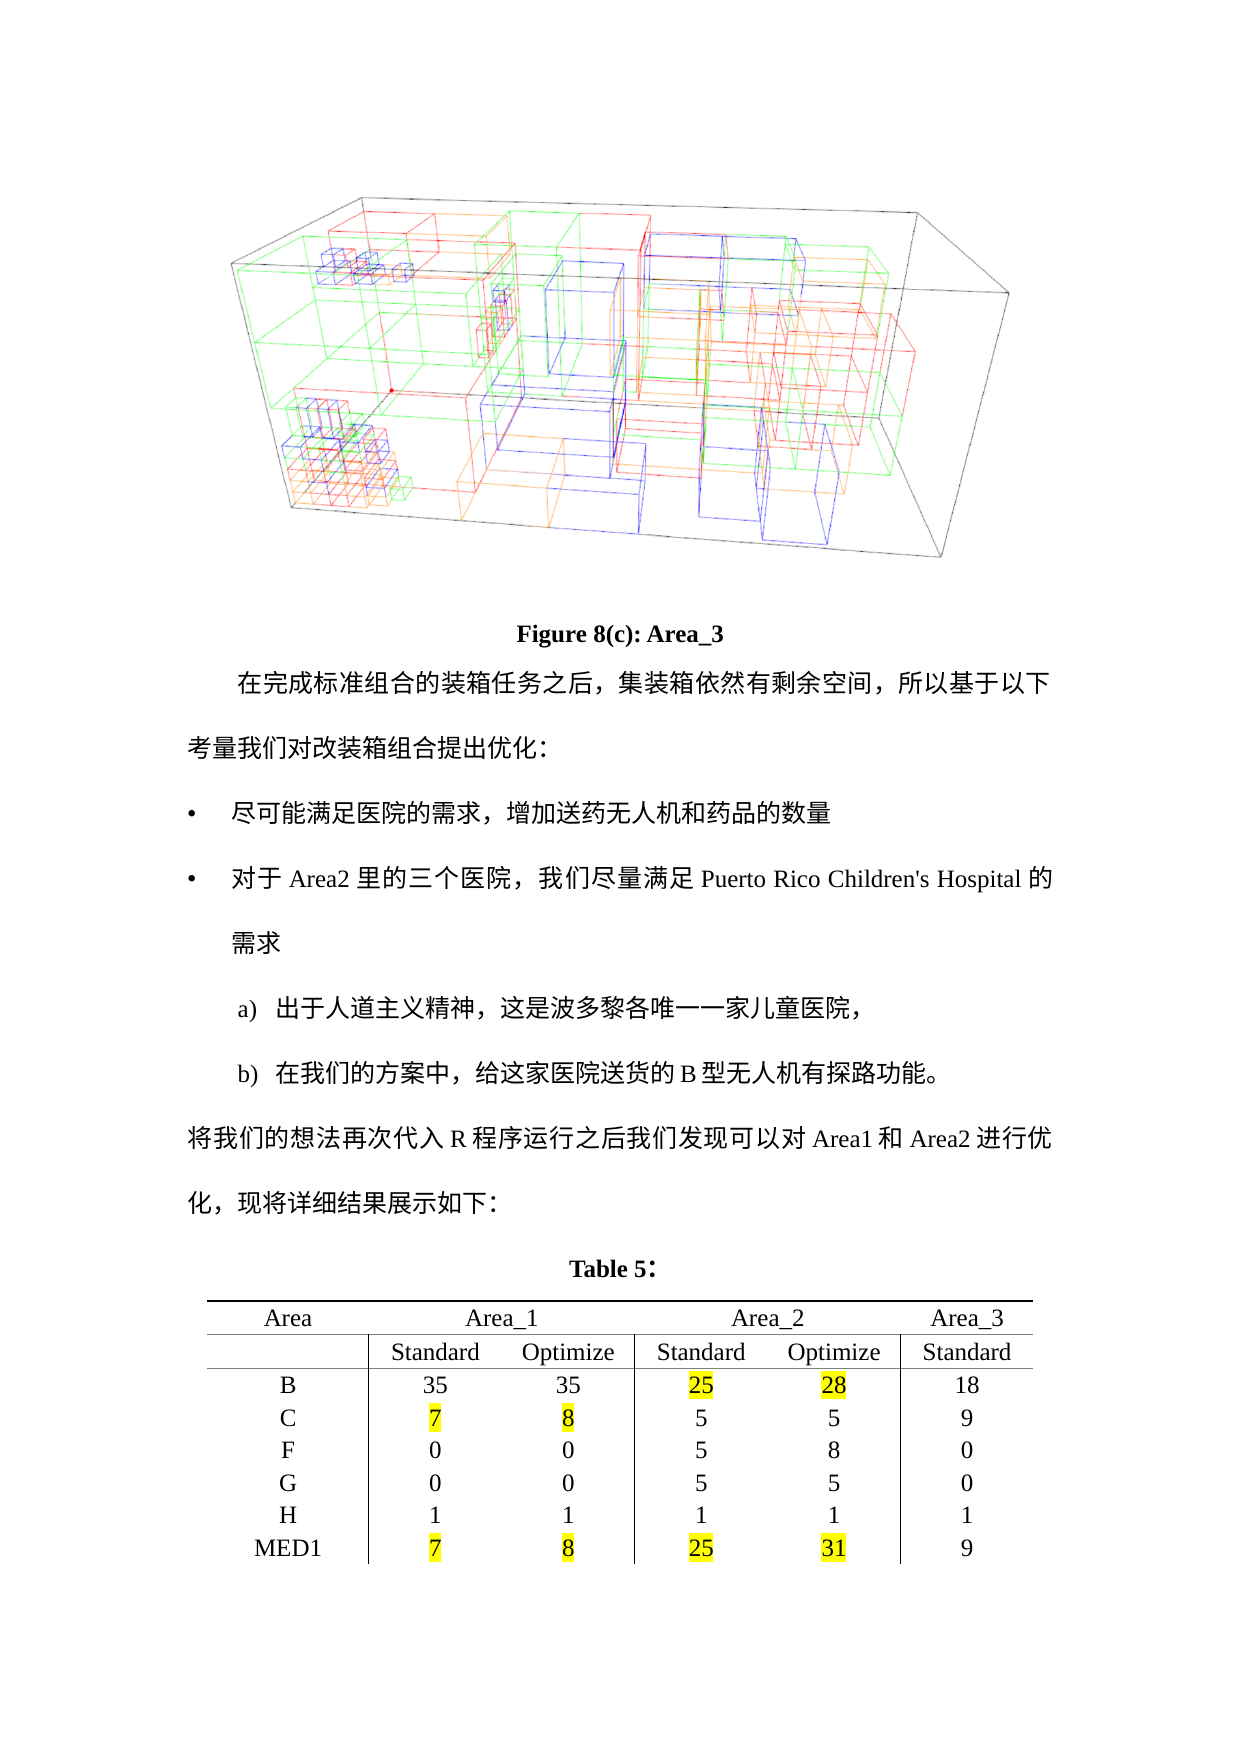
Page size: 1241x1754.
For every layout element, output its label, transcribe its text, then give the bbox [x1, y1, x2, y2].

text 将我们的想法再次代入R程序运行之后我们发现可以对Area1和Area2进行优化，现将详细结果展示如下： [187, 1104, 1053, 1234]
text Figure 8(c): Area_3 [187, 617, 1053, 649]
table_cell 5 [768, 1466, 900, 1499]
text a) 出于人道主义精神，这是波多黎各唯一一家儿童医院， [237, 974, 1053, 1039]
table_cell 8 [768, 1434, 900, 1466]
table_cell Optimize [502, 1335, 634, 1368]
table_cell 0 [502, 1466, 634, 1499]
table_header Area_1 [369, 1302, 634, 1334]
table_cell 1 [901, 1499, 1033, 1531]
table_cell Optimize [768, 1335, 900, 1368]
list 对于Area2里的三个医院，我们尽量满足Puerto Rico Children's Hospital的需求 [187, 844, 1053, 974]
table_cell 1 [369, 1499, 502, 1531]
table_cell F [207, 1434, 368, 1466]
table_cell Standard [635, 1335, 767, 1368]
table_cell G [207, 1466, 368, 1499]
table_cell 8 [502, 1401, 634, 1434]
table_cell 5 [635, 1466, 767, 1499]
table_cell 0 [901, 1466, 1033, 1499]
table_cell 1 [635, 1499, 767, 1531]
table_cell 35 [502, 1369, 634, 1401]
text 在完成标准组合的装箱任务之后，集装箱依然有剩余空间，所以基于以下考量我们对改装箱组合提出优化： [187, 649, 1053, 779]
table_cell 25 [635, 1369, 767, 1401]
table_cell 28 [768, 1369, 900, 1401]
table_cell 5 [635, 1434, 767, 1466]
table_cell H [207, 1499, 368, 1531]
table_cell MED1 [207, 1531, 368, 1564]
table_cell 0 [369, 1466, 502, 1499]
table_cell 0 [369, 1434, 502, 1466]
table_cell 35 [369, 1369, 502, 1401]
picture [187, 162, 1053, 587]
table_cell 7 [369, 1531, 502, 1564]
table_cell 7 [369, 1401, 502, 1434]
table_cell B [207, 1369, 368, 1401]
table_cell 9 [901, 1531, 1033, 1564]
table_cell 1 [502, 1499, 634, 1531]
table_header Area_3 [900, 1302, 1033, 1334]
table_cell 0 [502, 1434, 634, 1466]
table_cell 18 [901, 1369, 1033, 1401]
table_cell 25 [635, 1531, 767, 1564]
list 尽可能满足医院的需求，增加送药无人机和药品的数量 [187, 779, 1053, 844]
table_cell 5 [635, 1401, 767, 1434]
table_cell Standard [369, 1335, 502, 1368]
table_header Area [207, 1302, 369, 1334]
table_cell [207, 1335, 368, 1368]
text b) 在我们的方案中，给这家医院送货的B型无人机有探路功能。 [237, 1039, 1053, 1104]
table_cell 0 [901, 1434, 1033, 1466]
table_cell 5 [768, 1401, 900, 1434]
table_header Area_2 [635, 1302, 900, 1334]
table_cell 1 [768, 1499, 900, 1531]
table_cell 31 [768, 1531, 900, 1564]
table_cell C [207, 1401, 368, 1434]
text Table 5： [187, 1234, 1053, 1299]
table_cell Standard [901, 1335, 1033, 1368]
table_cell 8 [502, 1531, 634, 1564]
table_cell 9 [901, 1401, 1033, 1434]
